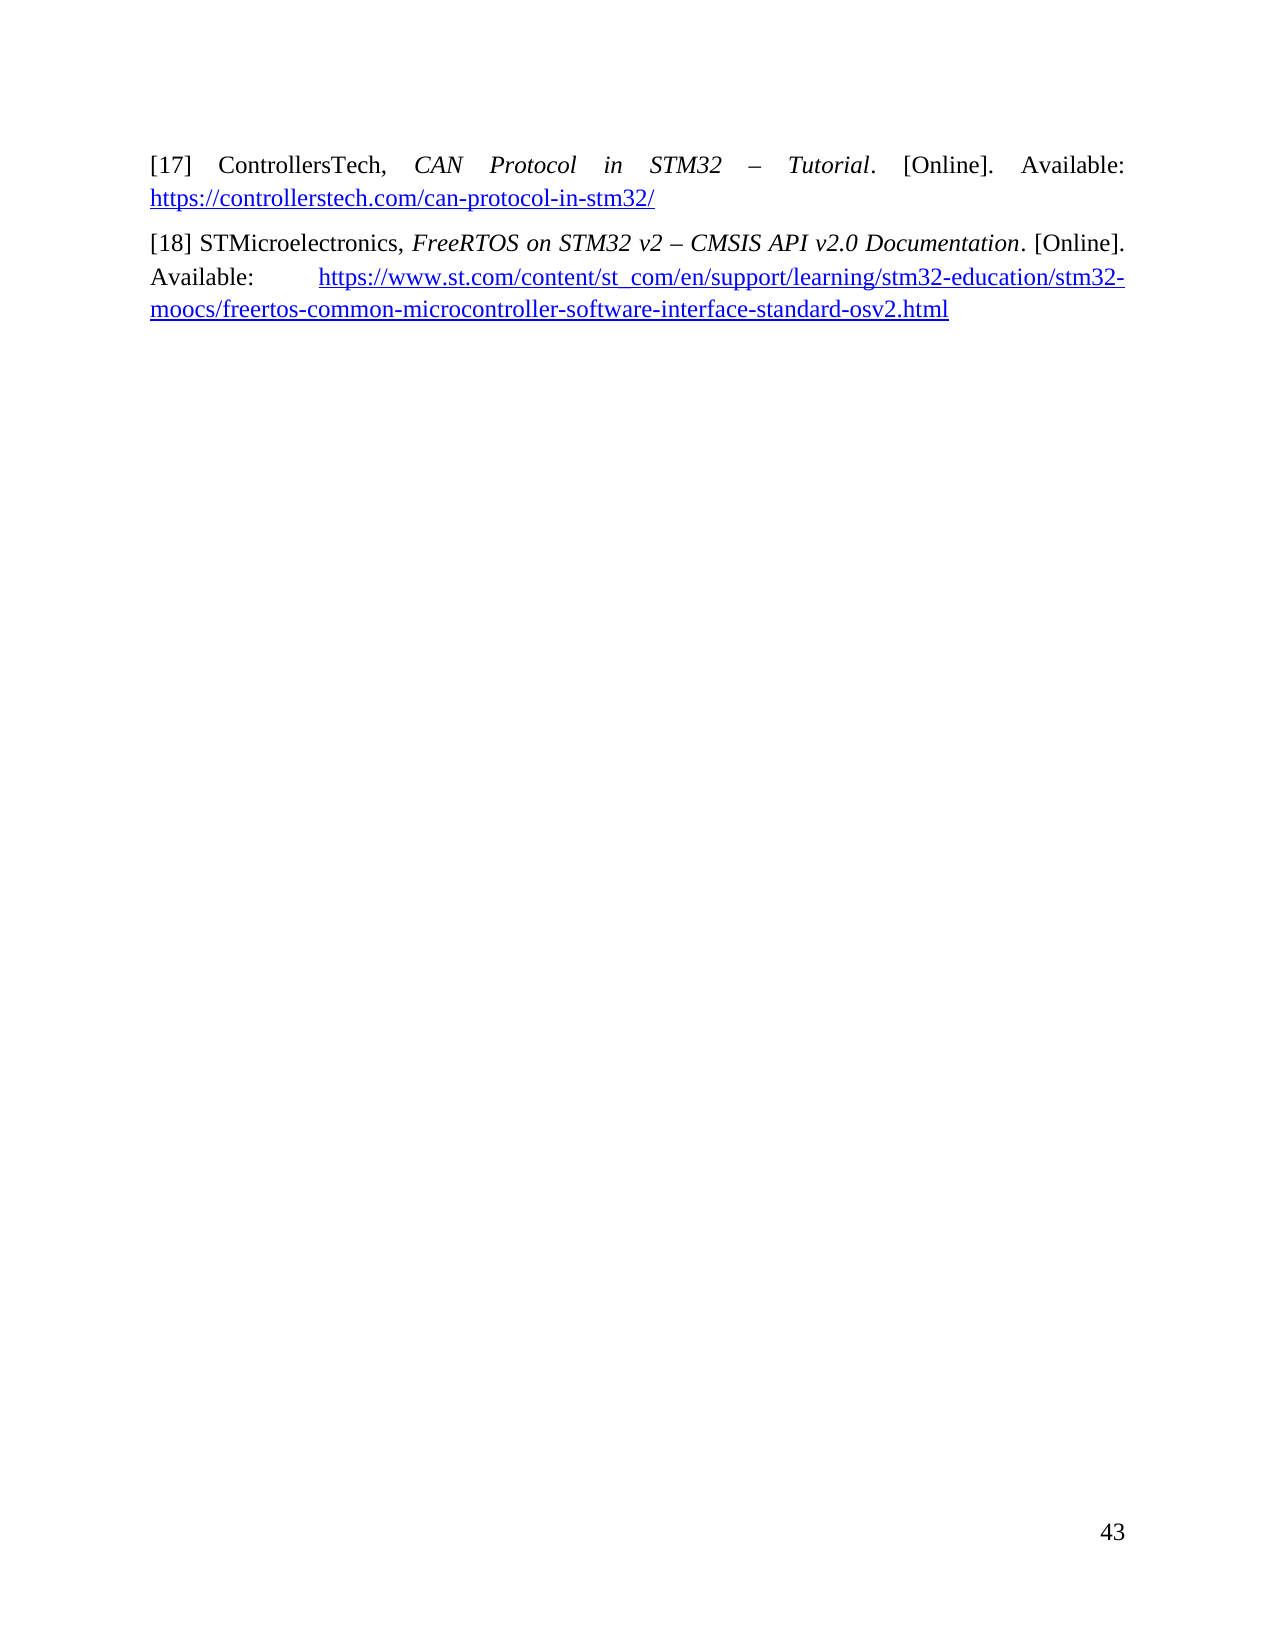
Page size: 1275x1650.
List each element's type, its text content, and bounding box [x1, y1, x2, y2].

text [18] STMicroelectronics, FreeRTOS on STM32 v2 – CMSIS API v2.0 Documentation. [Online]. Available: https://www.st.com/content/st_com/en/support/learning/stm32-education/stm32-moocs/freertos-common-microcontroller-software-interface-standard-osv2.html [150, 228, 1125, 323]
text [17] ControllersTech, CAN Protocol in STM32 – Tutorial. [Online]. Available: https://controllerstech.com/can-protocol-in-stm32/ [150, 150, 1125, 212]
